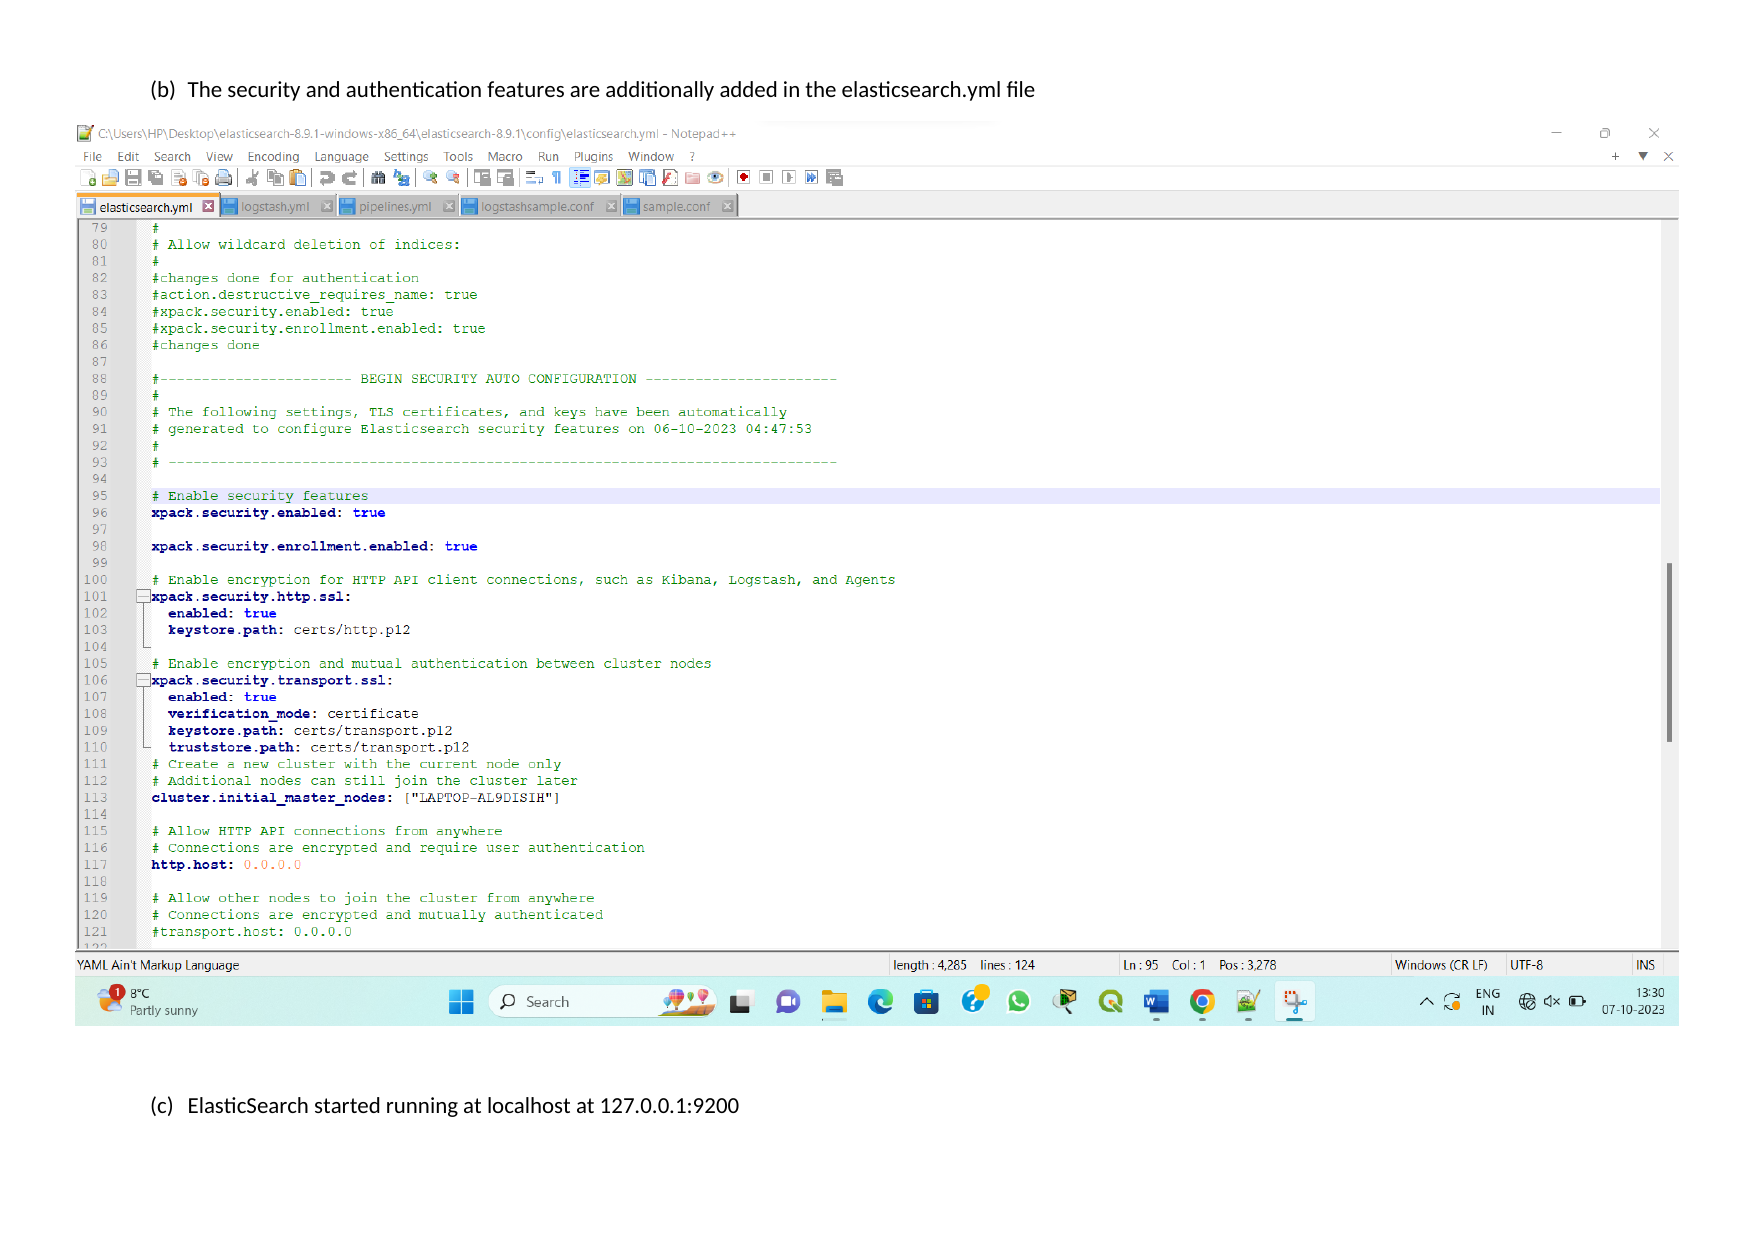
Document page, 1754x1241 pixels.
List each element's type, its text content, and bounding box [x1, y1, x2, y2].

list The security and authentication features are additionally added in the elasticsearch.yml file [150, 75, 1679, 103]
picture [75, 121, 1679, 1026]
list ElasticSearch started running at localhost at 127.0.0.1:9200 [150, 1091, 1679, 1119]
